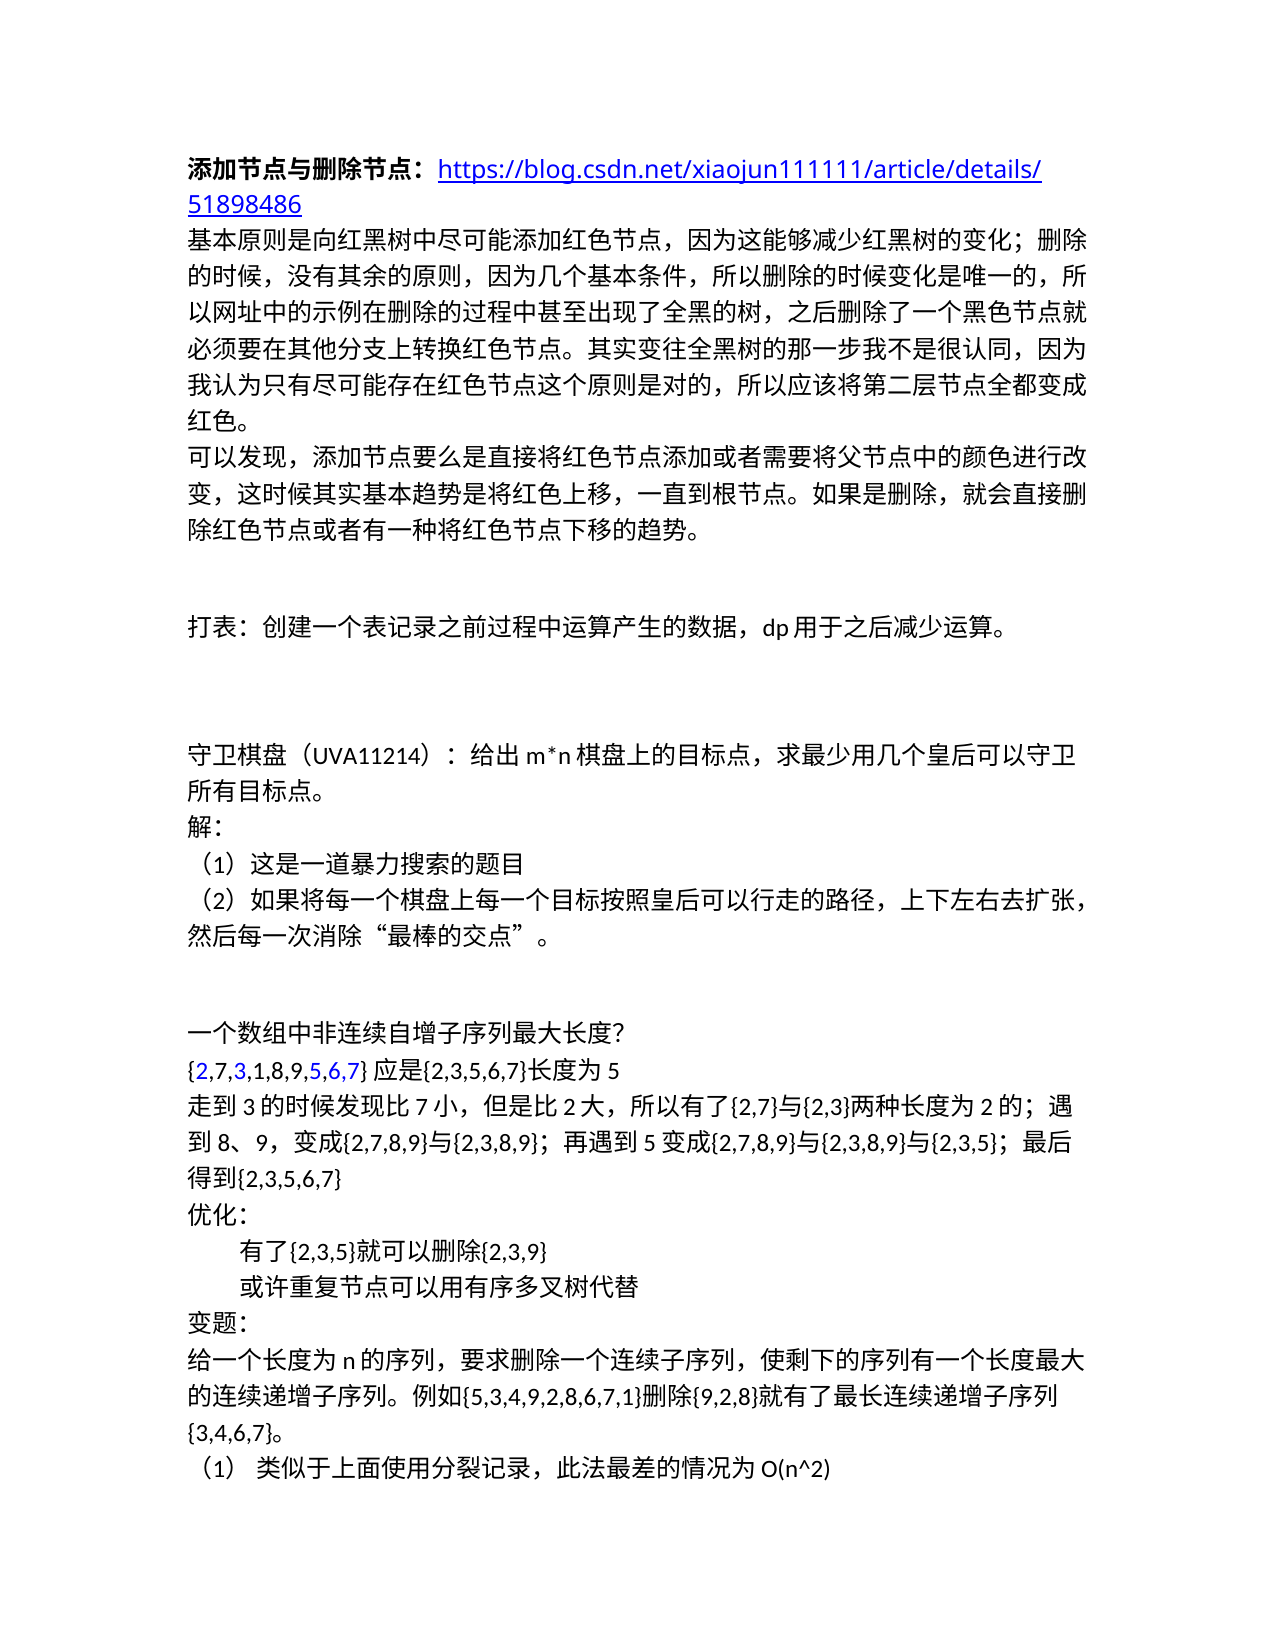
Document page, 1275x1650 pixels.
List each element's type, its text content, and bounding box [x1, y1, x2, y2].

text 基本原则是向红黑树中尽可能添加红色节点，因为这能够减少红黑树的变化；删除的时候，没有其余的原则，因为几个基本条件，所以删除的时候变化是唯一的，所以网址中的示例在删除的过程中甚至出现了全黑的树，之后删除了一个黑色节点就必须要在其他分支上转换红色节点。其实变往全黑树的那一步我不是很认同，因为我认为只有尽可能存在红色节点这个原则是对的，所以应该将第二层节点全都变成红色。 [187, 220, 1087, 438]
text 守卫棋盘（UVA11214）：给出m*n棋盘上的目标点，求最少用几个皇后可以守卫所有目标点。 [187, 735, 1087, 808]
text 添加节点与删除节点：https://blog.csdn.net/xiaojun111111/article/details/51898486 [187, 150, 1087, 220]
text 一个数组中非连续自增子序列最大长度？ [187, 1014, 1087, 1050]
list 如果将每一个棋盘上每一个目标按照皇后可以行走的路径，上下左右去扩张，然后每一次消除“最棒的交点”。 [187, 880, 1087, 953]
text {2,7,3,1,8,9,5,6,7} 应是{2,3,5,6,7}长度为5 [187, 1050, 1087, 1086]
text 解： [187, 808, 1087, 844]
list 这是一道暴力搜索的题目 [187, 844, 1087, 880]
text 变题： [187, 1304, 1087, 1340]
text 优化： [187, 1195, 1087, 1231]
text 打表：创建一个表记录之前过程中运算产生的数据，dp用于之后减少运算。 [187, 608, 1087, 644]
text 或许重复节点可以用有序多叉树代替 [187, 1268, 1087, 1304]
text 给一个长度为n的序列，要求删除一个连续子序列，使剩下的序列有一个长度最大的连续递增子序列。例如{5,3,4,9,2,8,6,7,1}删除{9,2,8}就有了最长连续递增子序列{3,4,6,7}。 [187, 1340, 1087, 1449]
list 类似于上面使用分裂记录，此法最差的情况为O(n^2) [187, 1449, 1087, 1485]
text 走到3的时候发现比7小，但是比2大，所以有了{2,7}与{2,3}两种长度为2的；遇到8、9，变成{2,7,8,9}与{2,3,8,9}；再遇到5变成{2,7,8,9}与{2,3,8,9}与{2,3,5}；最后得到{2,3,5,6,7} [187, 1086, 1087, 1195]
text 可以发现，添加节点要么是直接将红色节点添加或者需要将父节点中的颜色进行改变，这时候其实基本趋势是将红色上移，一直到根节点。如果是删除，就会直接删除红色节点或者有一种将红色节点下移的趋势。 [187, 438, 1087, 547]
text 有了{2,3,5}就可以删除{2,3,9} [187, 1231, 1087, 1268]
